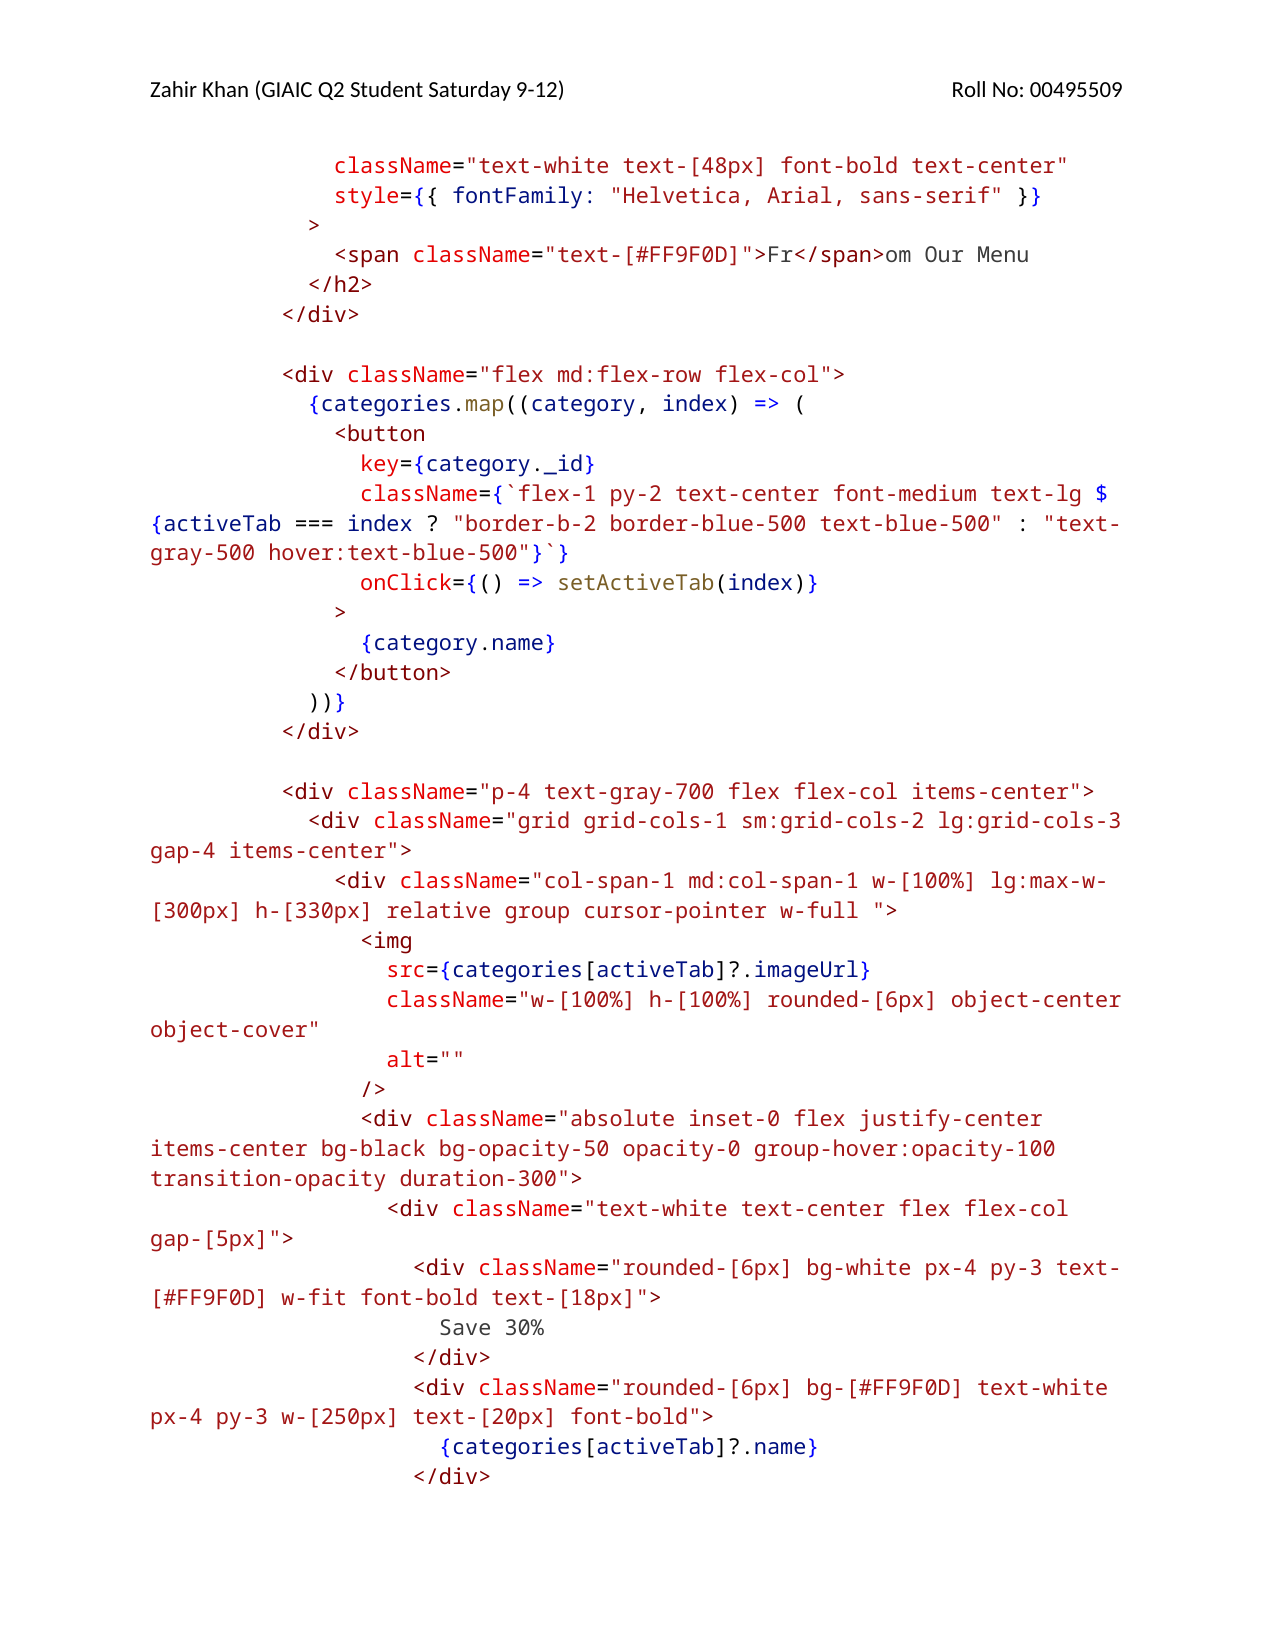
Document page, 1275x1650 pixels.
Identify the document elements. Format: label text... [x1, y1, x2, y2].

text </div> [150, 299, 1125, 329]
text className="text-white text-[48px] font-bold text-center" [150, 150, 1125, 180]
text </div> [150, 1461, 1125, 1491]
text <div className="col-span-1 md:col-span-1 w-[100%] lg:max-w-[300px] h-[330px] relative group cursor-pointer w-full "> [150, 865, 1125, 924]
text <div className="absolute inset-0 flex justify-center items-center bg-black bg-opacity-50 opacity-0 group-hover:opacity-100 transition-opacity duration-300"> [150, 1103, 1125, 1193]
text /> [150, 1073, 1125, 1103]
text onClick={() => setActiveTab(index)} [150, 567, 1125, 597]
text <img [150, 924, 1125, 954]
text className={`flex-1 py-2 text-center font-medium text-lg ${activeTab === index ? "border-b-2 border-blue-500 text-blue-500" : "text-gray-500 hover:text-blue-500"}`} [150, 478, 1125, 567]
text <div className="text-white text-center flex flex-col gap-[5px]"> [150, 1193, 1125, 1252]
text ))} [150, 686, 1125, 716]
text {categories[activeTab]?.name} [150, 1431, 1125, 1461]
text </button> [150, 656, 1125, 686]
text > [150, 597, 1125, 627]
text alt="" [150, 1044, 1125, 1073]
text </div> [150, 1342, 1125, 1371]
text <span className="text-[#FF9F0D]">Fr</span>om Our Menu [150, 239, 1125, 269]
text key={category._id} [150, 448, 1125, 478]
text </h2> [150, 269, 1125, 299]
text Save 30% [150, 1312, 1125, 1342]
text {categories.map((category, index) => ( [150, 388, 1125, 418]
text </div> [150, 716, 1125, 746]
text <div className="rounded-[6px] bg-white px-4 py-3 text-[#FF9F0D] w-fit font-bold text-[18px]"> [150, 1252, 1125, 1312]
text {category.name} [150, 627, 1125, 656]
text <div className="p-4 text-gray-700 flex flex-col items-center"> [150, 776, 1125, 805]
text > [150, 209, 1125, 239]
text src={categories[activeTab]?.imageUrl} [150, 954, 1125, 984]
text <div className="grid grid-cols-1 sm:grid-cols-2 lg:grid-cols-3 gap-4 items-center"> [150, 805, 1125, 865]
text className="w-[100%] h-[100%] rounded-[6px] object-center object-cover" [150, 984, 1125, 1044]
text <div className="rounded-[6px] bg-[#FF9F0D] text-white px-4 py-3 w-[250px] text-[20px] font-bold"> [150, 1371, 1125, 1431]
text style={{ fontFamily: "Helvetica, Arial, sans-serif" }} [150, 180, 1125, 209]
text <button [150, 418, 1125, 448]
text <div className="flex md:flex-row flex-col"> [150, 358, 1125, 388]
